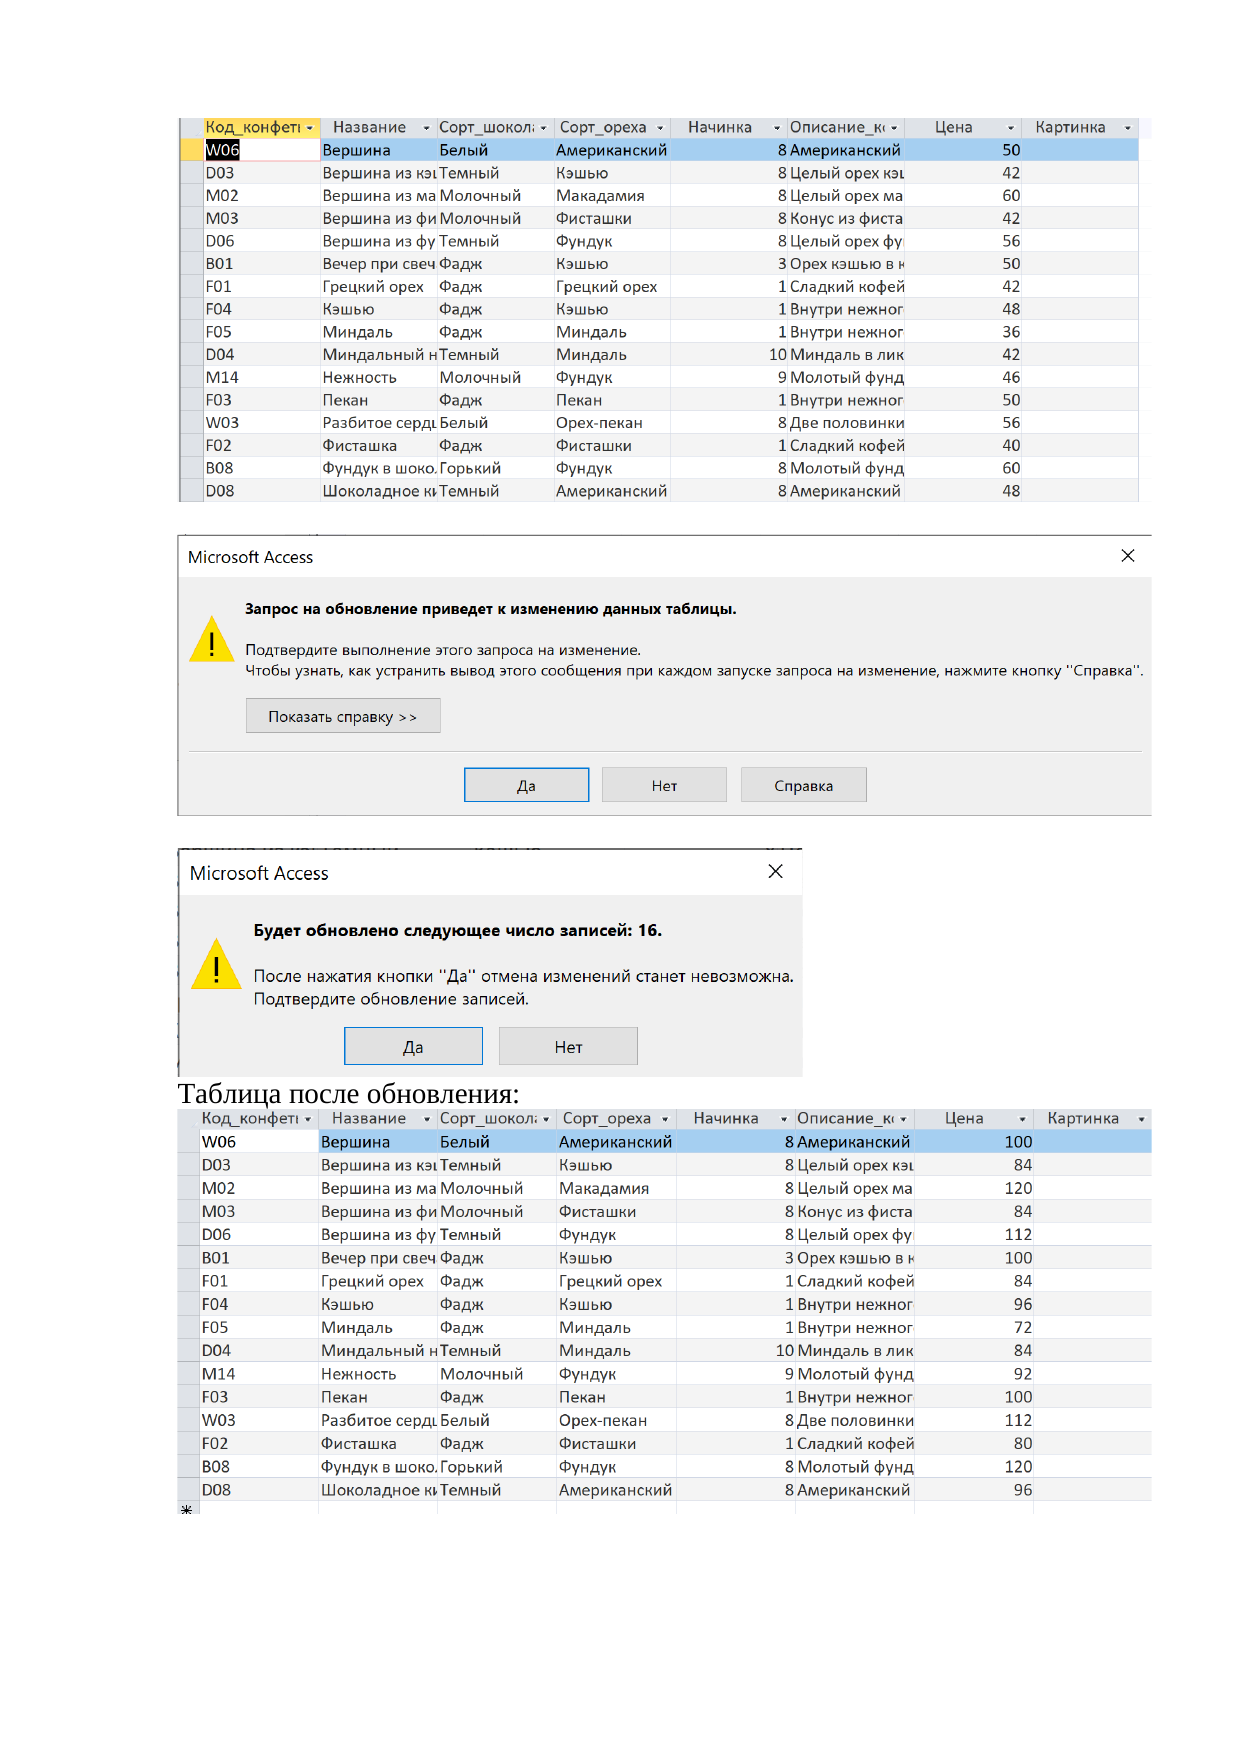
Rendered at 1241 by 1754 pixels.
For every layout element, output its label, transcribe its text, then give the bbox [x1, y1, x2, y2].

text Таблица после обновления: [177, 1076, 1152, 1109]
picture [177, 848, 803, 1077]
picture [177, 118, 1152, 502]
picture [177, 1109, 1152, 1514]
picture [177, 534, 1152, 816]
